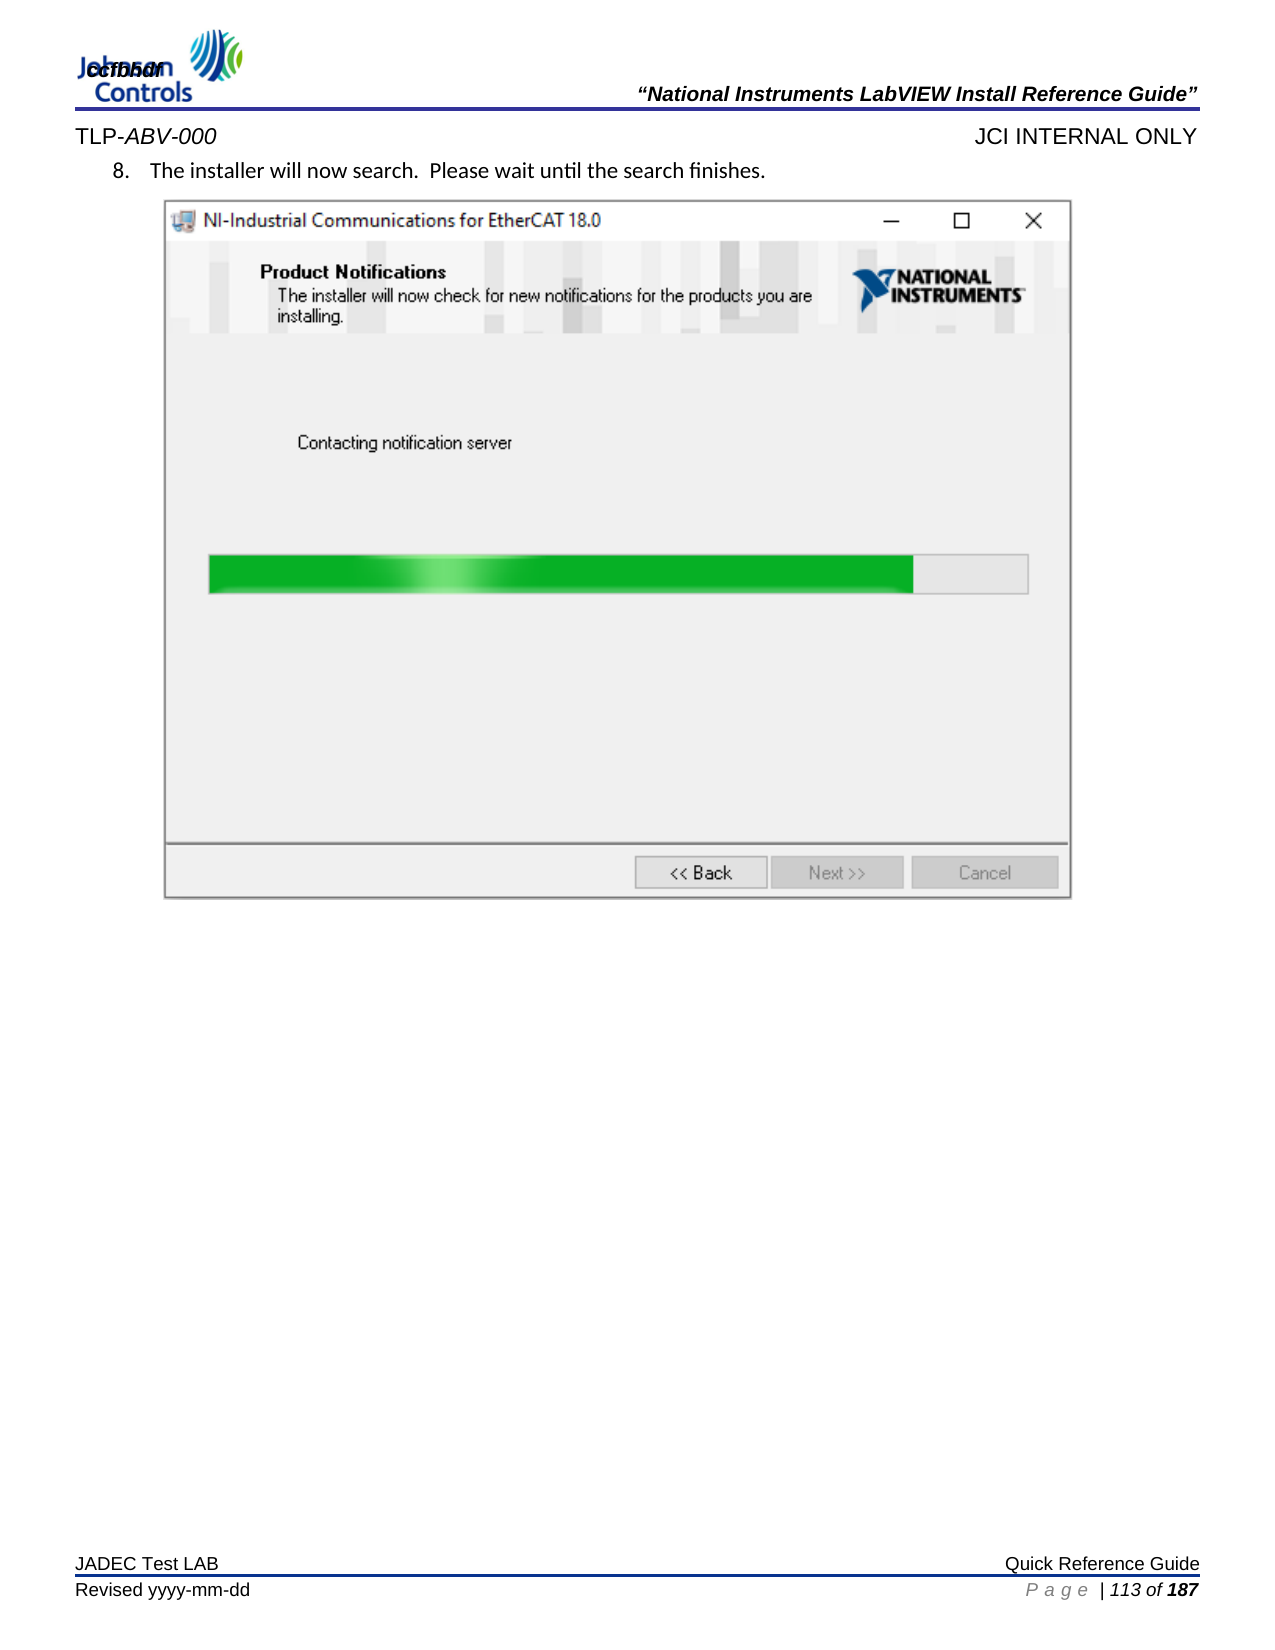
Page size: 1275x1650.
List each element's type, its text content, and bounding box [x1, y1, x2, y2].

picture [76, 26, 246, 105]
list The installer will now search. Please wait until the search finishes. [112, 156, 1200, 184]
picture [163, 199, 1073, 900]
